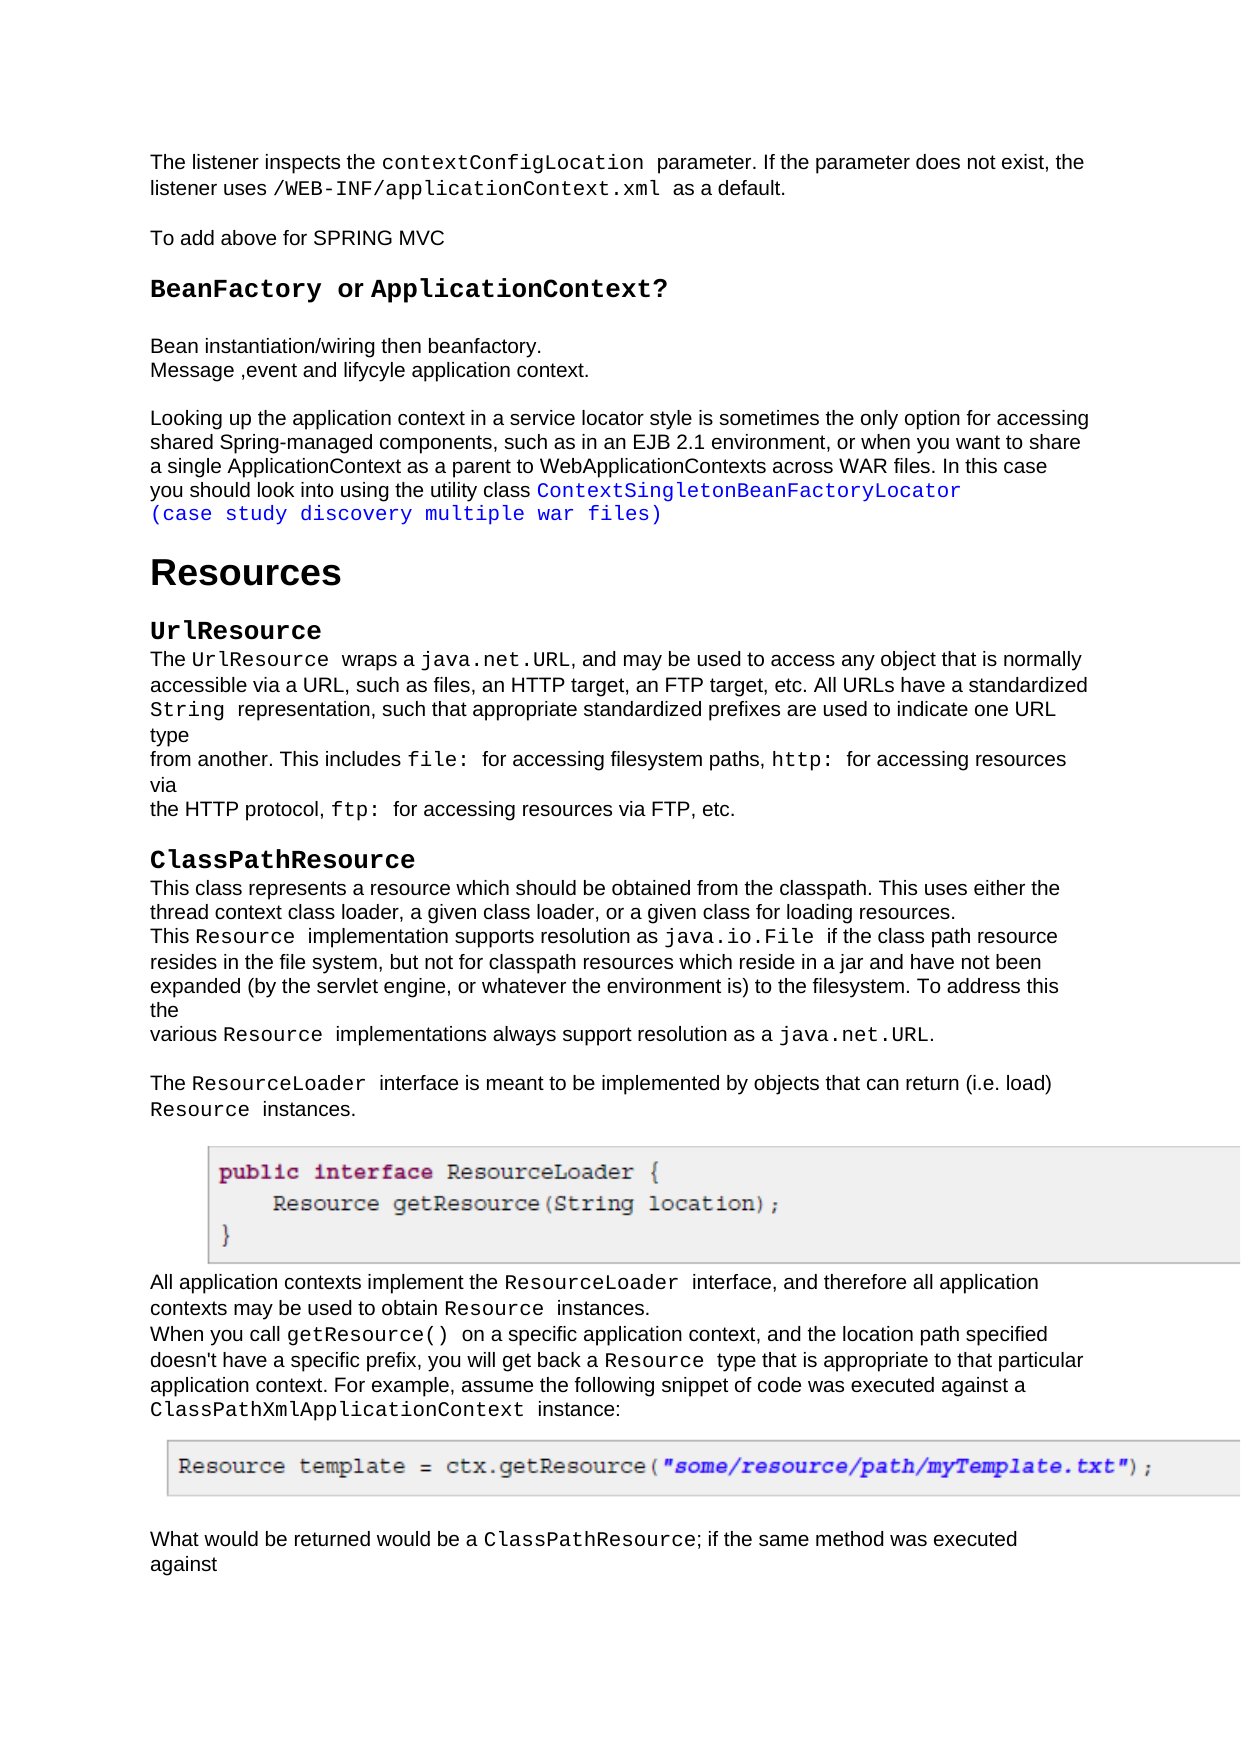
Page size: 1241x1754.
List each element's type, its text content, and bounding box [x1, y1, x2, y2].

text Resource instances. [150, 1097, 1090, 1123]
text Bean instantiation/wiring then beanfactory. [150, 334, 1090, 358]
text thread context class loader, a given class loader, or a given class for loading resources. [150, 900, 1090, 924]
text To add above for SPRING MVC [150, 226, 1090, 249]
text you should look into using the utility class ContextSingletonBeanFactoryLocator [150, 477, 1090, 503]
text accessible via a URL, such as files, an HTTP target, an FTP target, etc. All URLs have a standardized [150, 673, 1090, 697]
text The listener inspects the contextConfigLocation parameter. If the parameter does not exist, the [150, 150, 1090, 176]
text expanded (by the servlet engine, or whatever the environment is) to the filesystem. To address this the [150, 973, 1090, 1021]
text BeanFactory or ApplicationContext? [150, 273, 1090, 306]
text What would be returned would be a ClassPathResource; if the same method was executed against [150, 1527, 1090, 1576]
text from another. This includes file: for accessing filesystem paths, http: for accessing resources via [150, 747, 1090, 797]
text ClassPathResource [150, 846, 1090, 876]
text All application contexts implement the ResourceLoader interface, and therefore all application [150, 1271, 1090, 1296]
text the HTTP protocol, ftp: for accessing resources via FTP, etc. [150, 797, 1090, 822]
text UrlResource [150, 618, 1090, 647]
text contexts may be used to obtain Resource instances. [150, 1296, 1090, 1322]
text (case study discovery multiple war files) [150, 503, 1090, 527]
text String representation, such that appropriate standardized prefixes are used to indicate one URL type [150, 697, 1090, 747]
text Message ,event and lifycyle application context. [150, 358, 1090, 382]
text listener uses /WEB-INF/applicationContext.xml as a default. [150, 176, 1090, 202]
text doesn't have a specific prefix, you will get back a Resource type that is appropriate to that particular [150, 1347, 1090, 1373]
text ClassPathXmlApplicationContext instance: [150, 1397, 1090, 1423]
text shared Spring-managed components, such as in an EJB 2.1 environment, or when you want to share [150, 429, 1090, 453]
text various Resource implementations always support resolution as a java.net.URL. [150, 1021, 1090, 1047]
text application context. For example, assume the following snippet of code was executed against a [150, 1373, 1090, 1397]
text Looking up the application context in a service locator style is sometimes the only option for accessing [150, 406, 1090, 429]
text The ResourceLoader interface is meant to be implemented by objects that can return (i.e. load) [150, 1071, 1090, 1097]
text Resources [150, 551, 1090, 594]
text This Resource implementation supports resolution as java.io.File if the class path resource [150, 924, 1090, 949]
text When you call getResource() on a specific application context, and the location path specified [150, 1322, 1090, 1347]
text This class represents a resource which should be obtained from the classpath. This uses either the [150, 876, 1090, 900]
text resides in the file system, but not for classpath resources which reside in a jar and have not been [150, 949, 1090, 973]
text The UrlResource wraps a java.net.URL, and may be used to access any object that is normally [150, 647, 1090, 673]
text a single ApplicationContext as a parent to WebApplicationContexts across WAR files. In this case [150, 453, 1090, 477]
